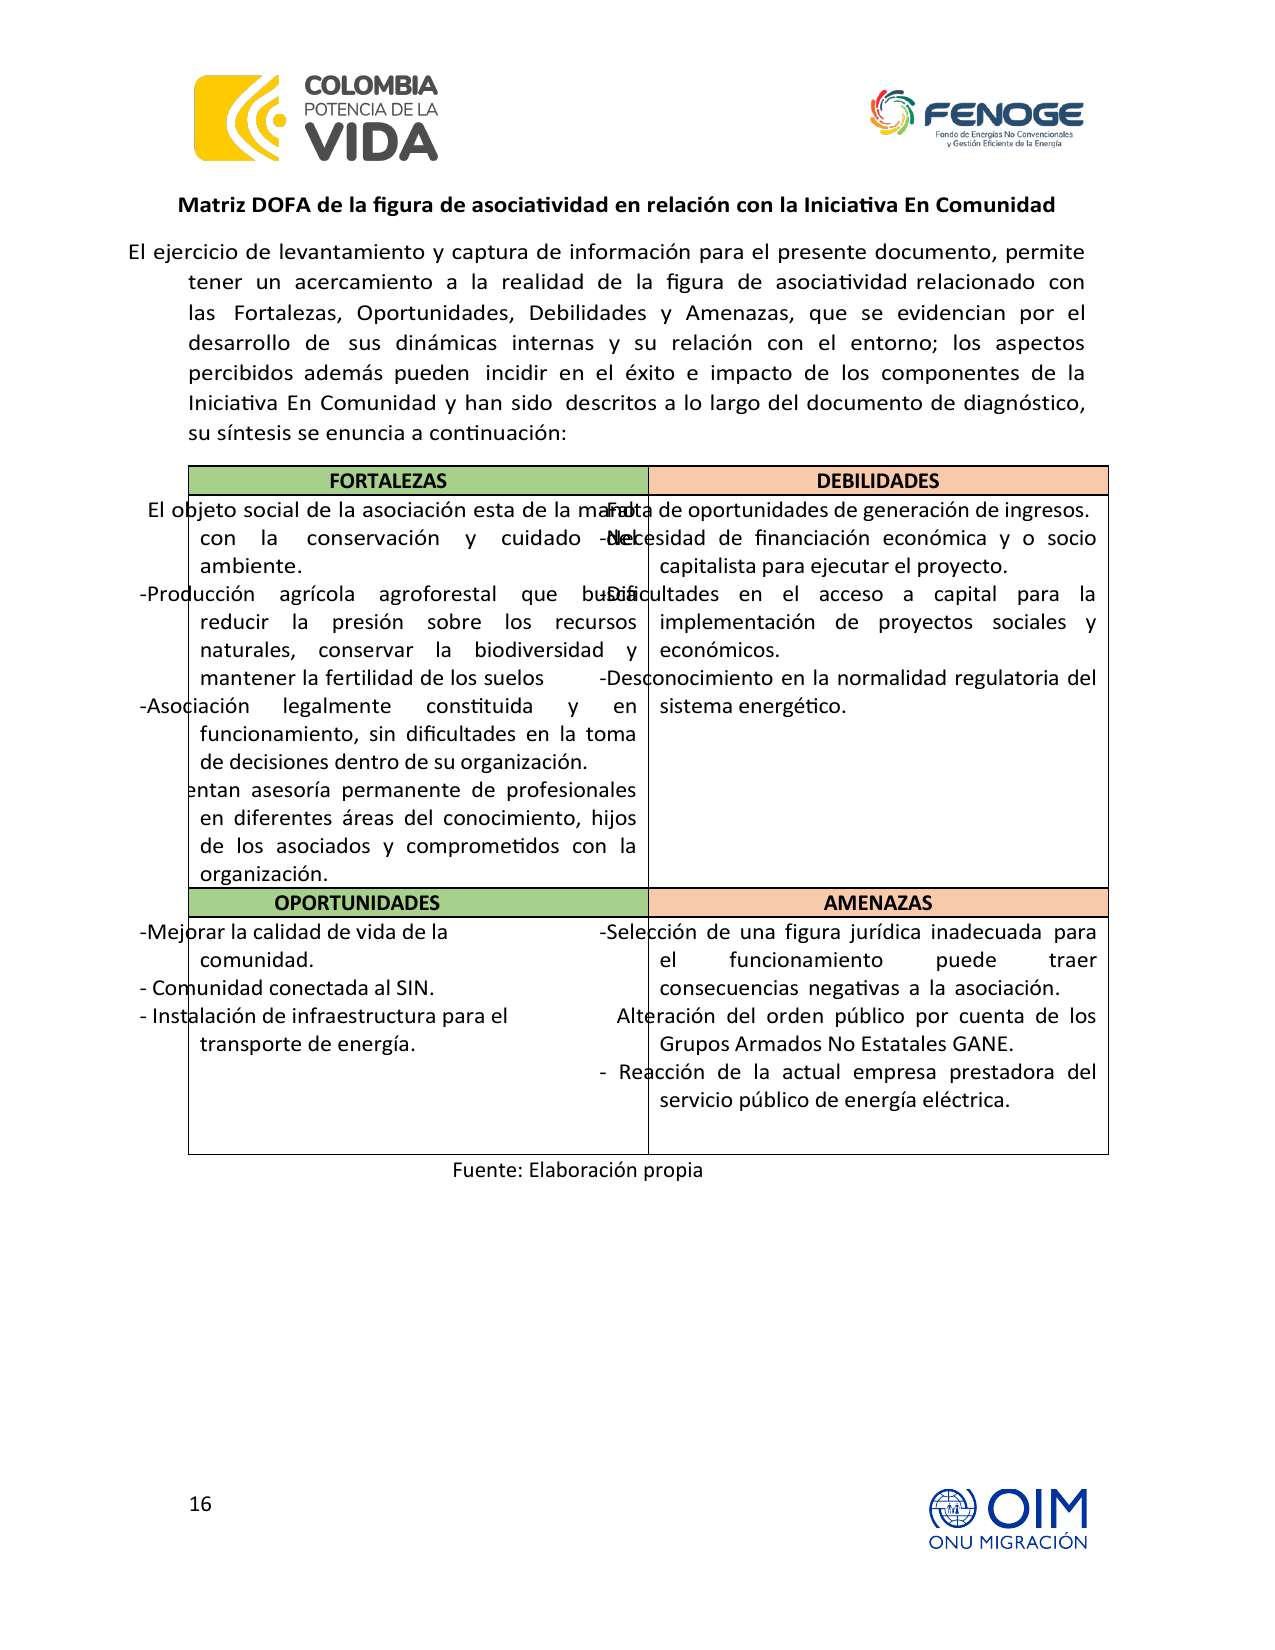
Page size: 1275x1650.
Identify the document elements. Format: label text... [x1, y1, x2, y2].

table_cell -Selección de una figura jurídica inadecuada para el funcionamiento puede traer consecuencias negativas a la asociación. - Alteración del orden público por cuenta de los Grupos Armados No Estatales GANE. - Reacción de la actual empresa prestadora del servicio público de energía eléctrica. [649, 918, 1108, 1154]
text Matriz DOFA de la figura de asociatividad en relación con la Iniciativa En Comunidad [177, 190, 1098, 218]
table_cell -Falta de oportunidades de generación de ingresos. -Necesidad de financiación económica y o socio capitalista para ejecutar el proyecto. -Dificultades en el acceso a capital para la implementación de proyectos sociales y económicos. -Desconocimiento en la normalidad regulatoria del sistema energético. [649, 496, 1108, 887]
picture [929, 1489, 1087, 1549]
table_cell OPORTUNIDADES [189, 889, 648, 916]
picture [869, 88, 1086, 148]
table_cell AMENAZAS [649, 889, 1108, 916]
text El ejercicio de levantamiento y captura de información para el presente documento, permite tener un acercamiento a la realidad de la figura de asociatividad relacionado con las Fortalezas, Oportunidades, Debilidades y Amenazas, que se evidencian por el desarrollo de sus dinámicas internas y su relación con el entorno; los aspectos percibidos además pueden incidir en el éxito e impacto de los componentes de la Iniciativa En Comunidad y han sido descritos a lo largo del documento de diagnóstico, su síntesis se enuncia a continuación: [128, 237, 1086, 447]
table_cell -Mejorar la calidad de vida de la comunidad. - Comunidad conectada al SIN. - Instalación de infraestructura para el transporte de energía. [189, 918, 648, 1154]
picture [188, 73, 444, 163]
table_cell -El objeto social de la asociación esta de la mano con la conservación y cuidado del ambiente. -Producción agrícola agroforestal que busca reducir la presión sobre los recursos naturales, conservar la biodiversidad y mantener la fertilidad de los suelos -Asociación legalmente constituida y en funcionamiento, sin dificultades en la toma de decisiones dentro de su organización. - Cuentan asesoría permanente de profesionales en diferentes áreas del conocimiento, hijos de los asociados y comprometidos con la organización. [189, 496, 648, 887]
table_header FORTALEZAS [189, 467, 648, 494]
table_header DEBILIDADES [649, 467, 1108, 494]
text Fuente: Elaboración propia [58, 1155, 1098, 1183]
